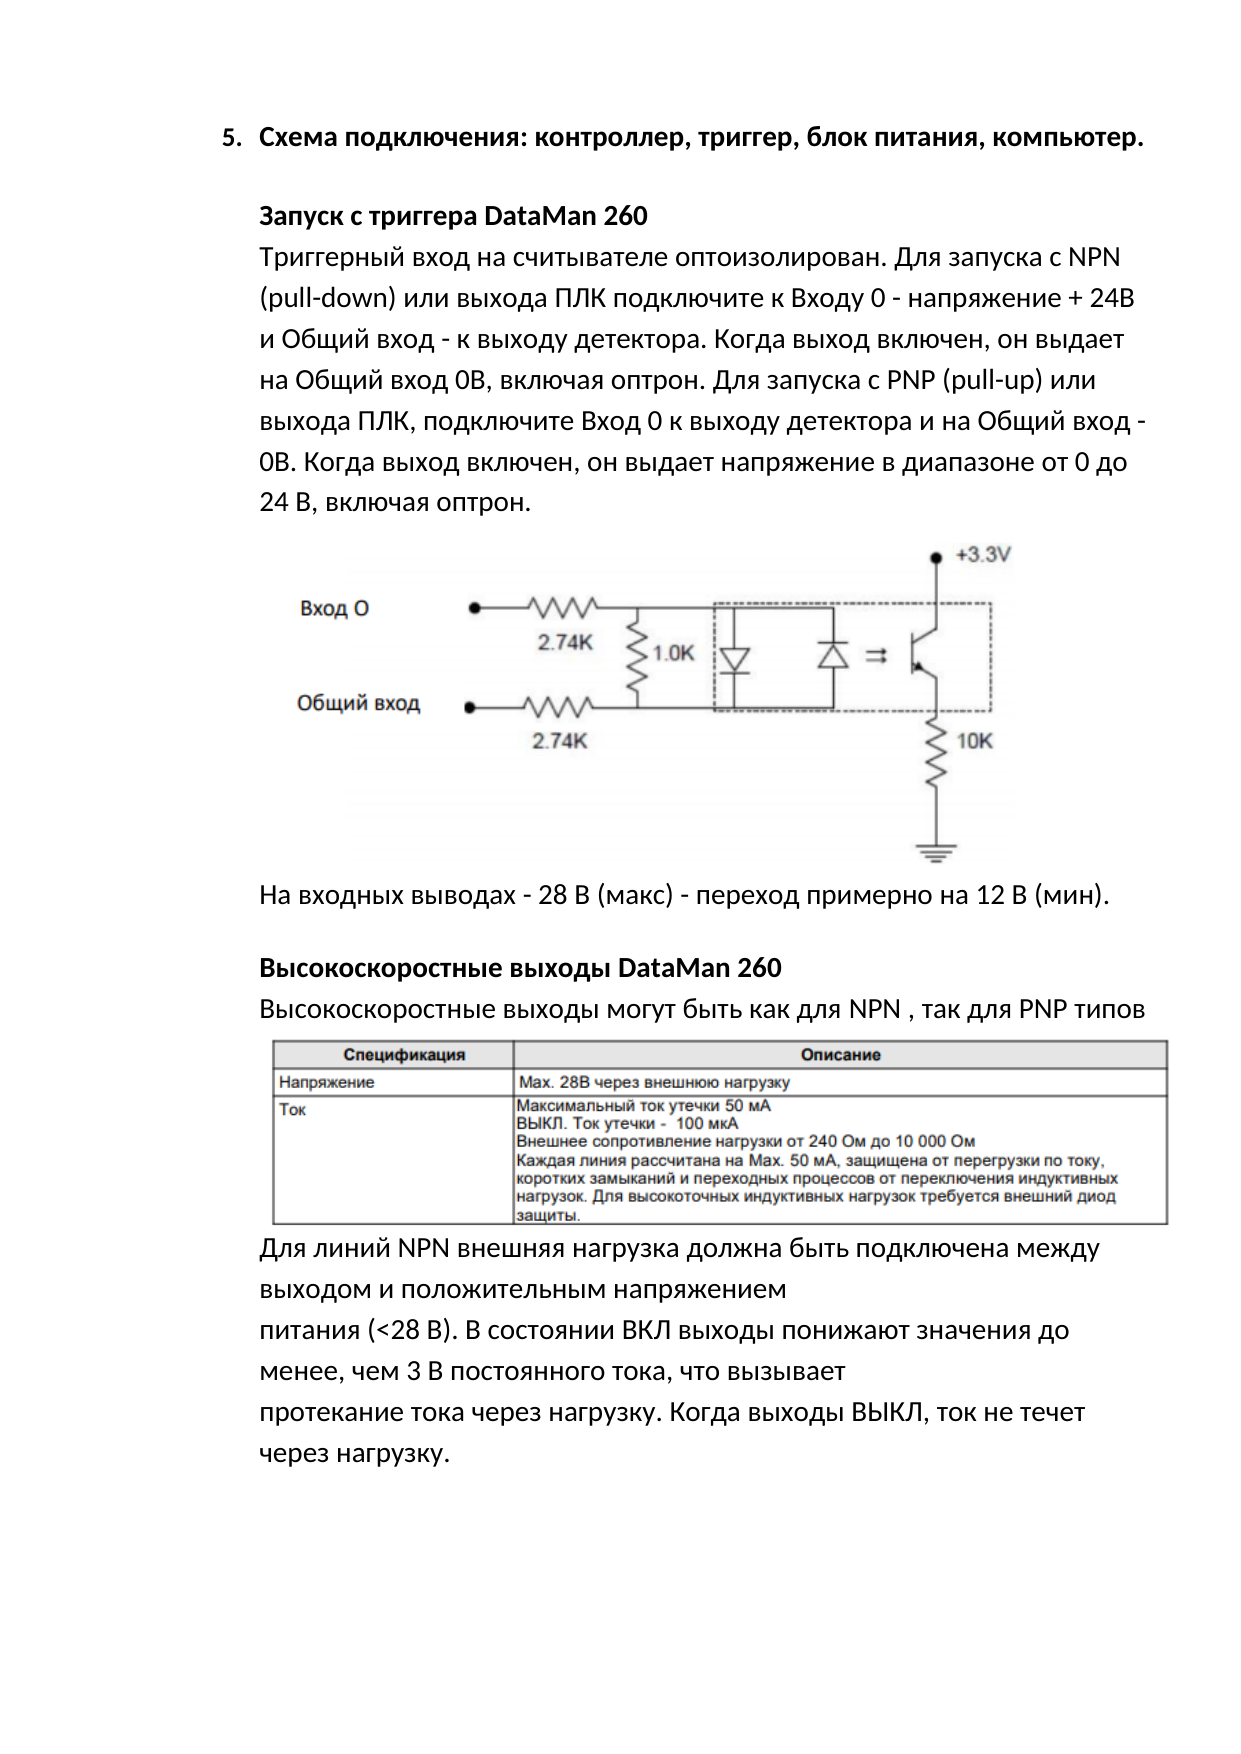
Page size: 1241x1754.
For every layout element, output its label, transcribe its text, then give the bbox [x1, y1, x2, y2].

list Схема подключения: контроллер, триггер, блок питания, компьютер. [222, 118, 1152, 154]
list Высокоскоростные выходы DataMan 260 [259, 949, 1152, 984]
list питания (<28 В). В состоянии ВКЛ выходы понижают значения до менее, чем 3 В постоянного тока, что вызывает [259, 1311, 1152, 1388]
list Триггерный вход на считывателе оптоизолирован. Для запуска с NPN (pull-down) или выхода ПЛК подключите к Входу 0 - напряжение + 24В и Общий вход - к выходу детектора. Когда выход включен, он выдает на Общий вход 0В, включая оптрон. Для запуска с PNP (pull-up) или выхода ПЛК, подключите Вход 0 к выходу детектора и на Общий вход - 0В. Когда выход включен, он выдает напряжение в диапазоне от 0 до 24 В, включая оптрон. [259, 238, 1152, 519]
picture [259, 1030, 1182, 1226]
list протекание тока через нагрузку. Когда выходы ВЫКЛ, ток не течет через нагрузку. [259, 1393, 1152, 1470]
picture [259, 524, 1037, 872]
list Запуск с триггера DataMan 260 [259, 197, 1152, 233]
list Высокоскоростные выходы могут быть как для NPN , так для PNP типов [259, 990, 1152, 1025]
list Для линий NPN внешняя нагрузка должна быть подключена между выходом и положительным напряжением [259, 1229, 1152, 1306]
list На входных выводах - 28 В (макс) - переход примерно на 12 В (мин). [259, 876, 1152, 911]
